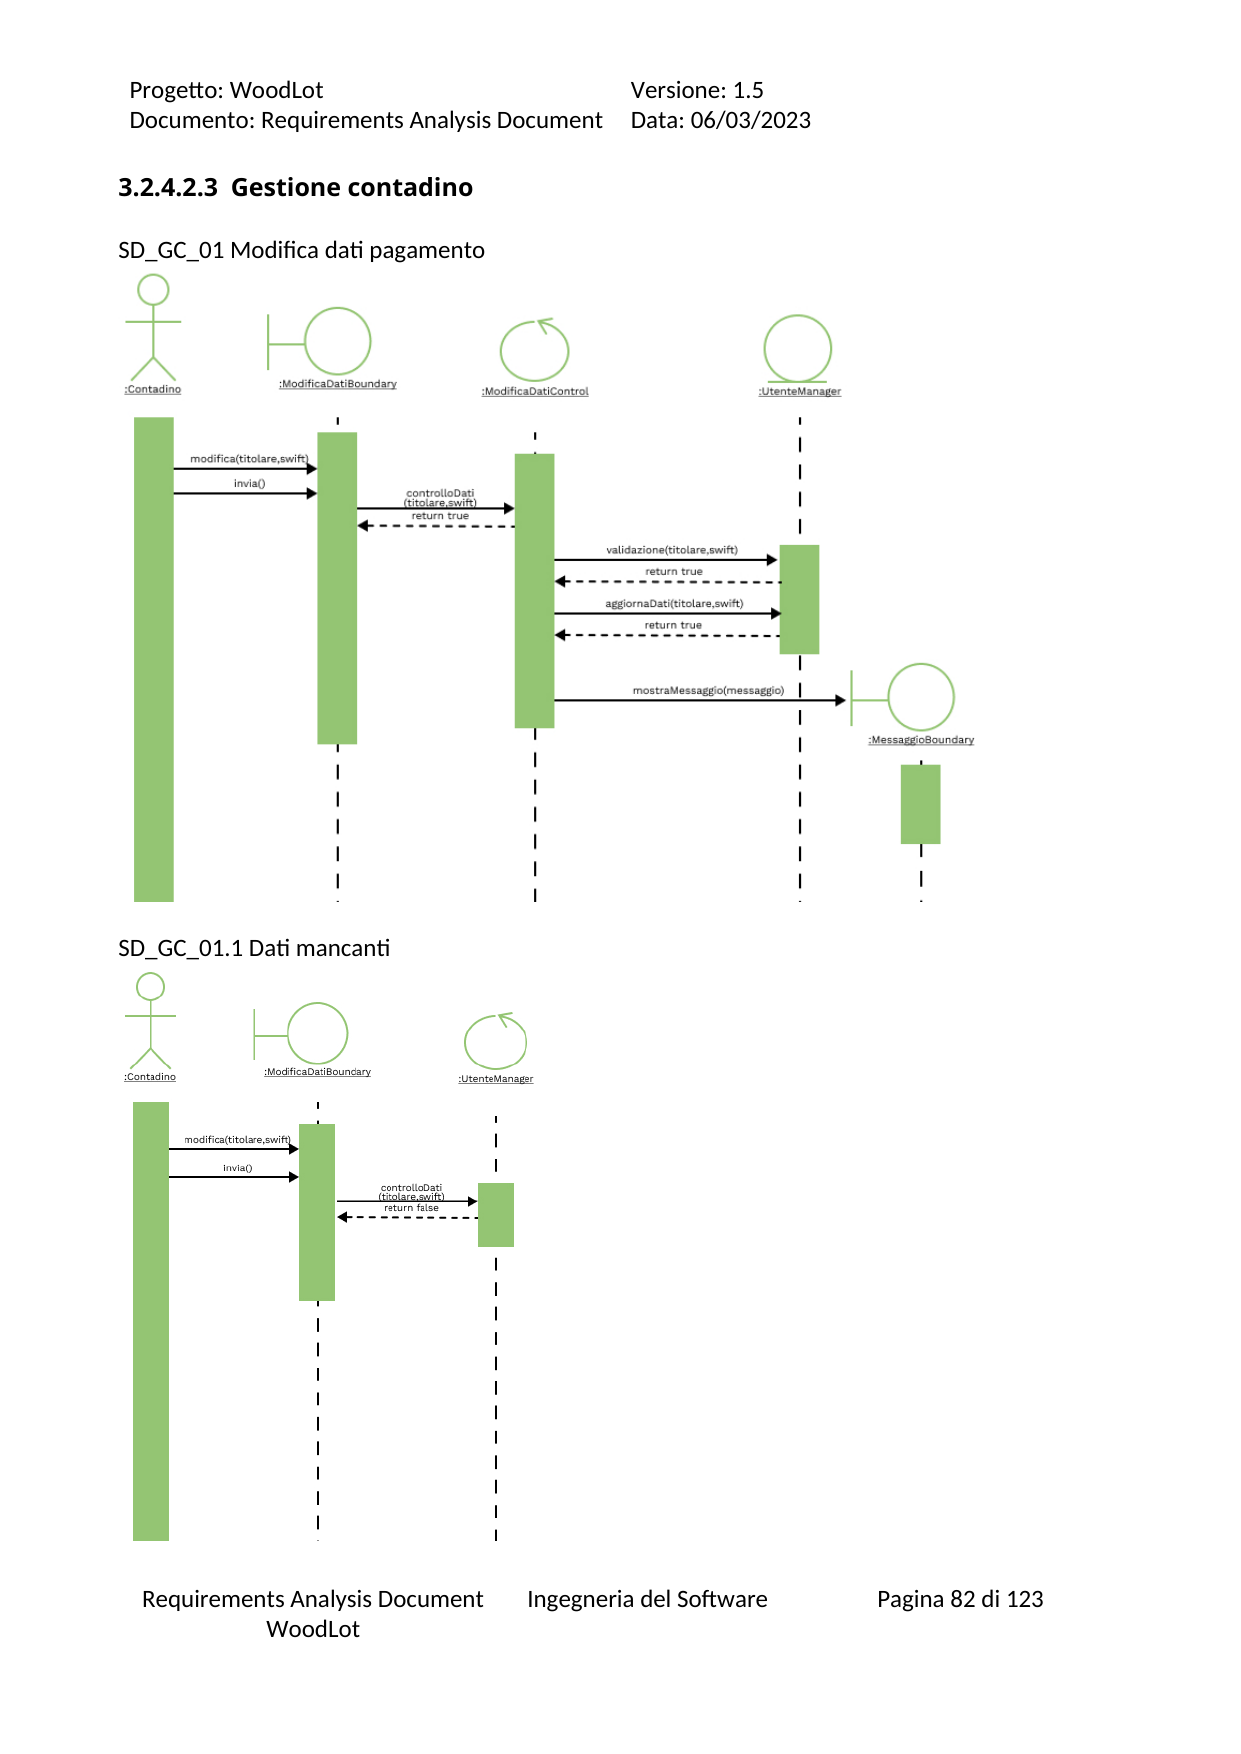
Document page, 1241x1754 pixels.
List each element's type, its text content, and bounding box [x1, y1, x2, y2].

picture [118, 264, 1021, 902]
picture [118, 963, 560, 1541]
text SD_GC_01.1 Dati mancanti [118, 933, 1122, 963]
subtitle Gestione contadino [118, 169, 1122, 204]
